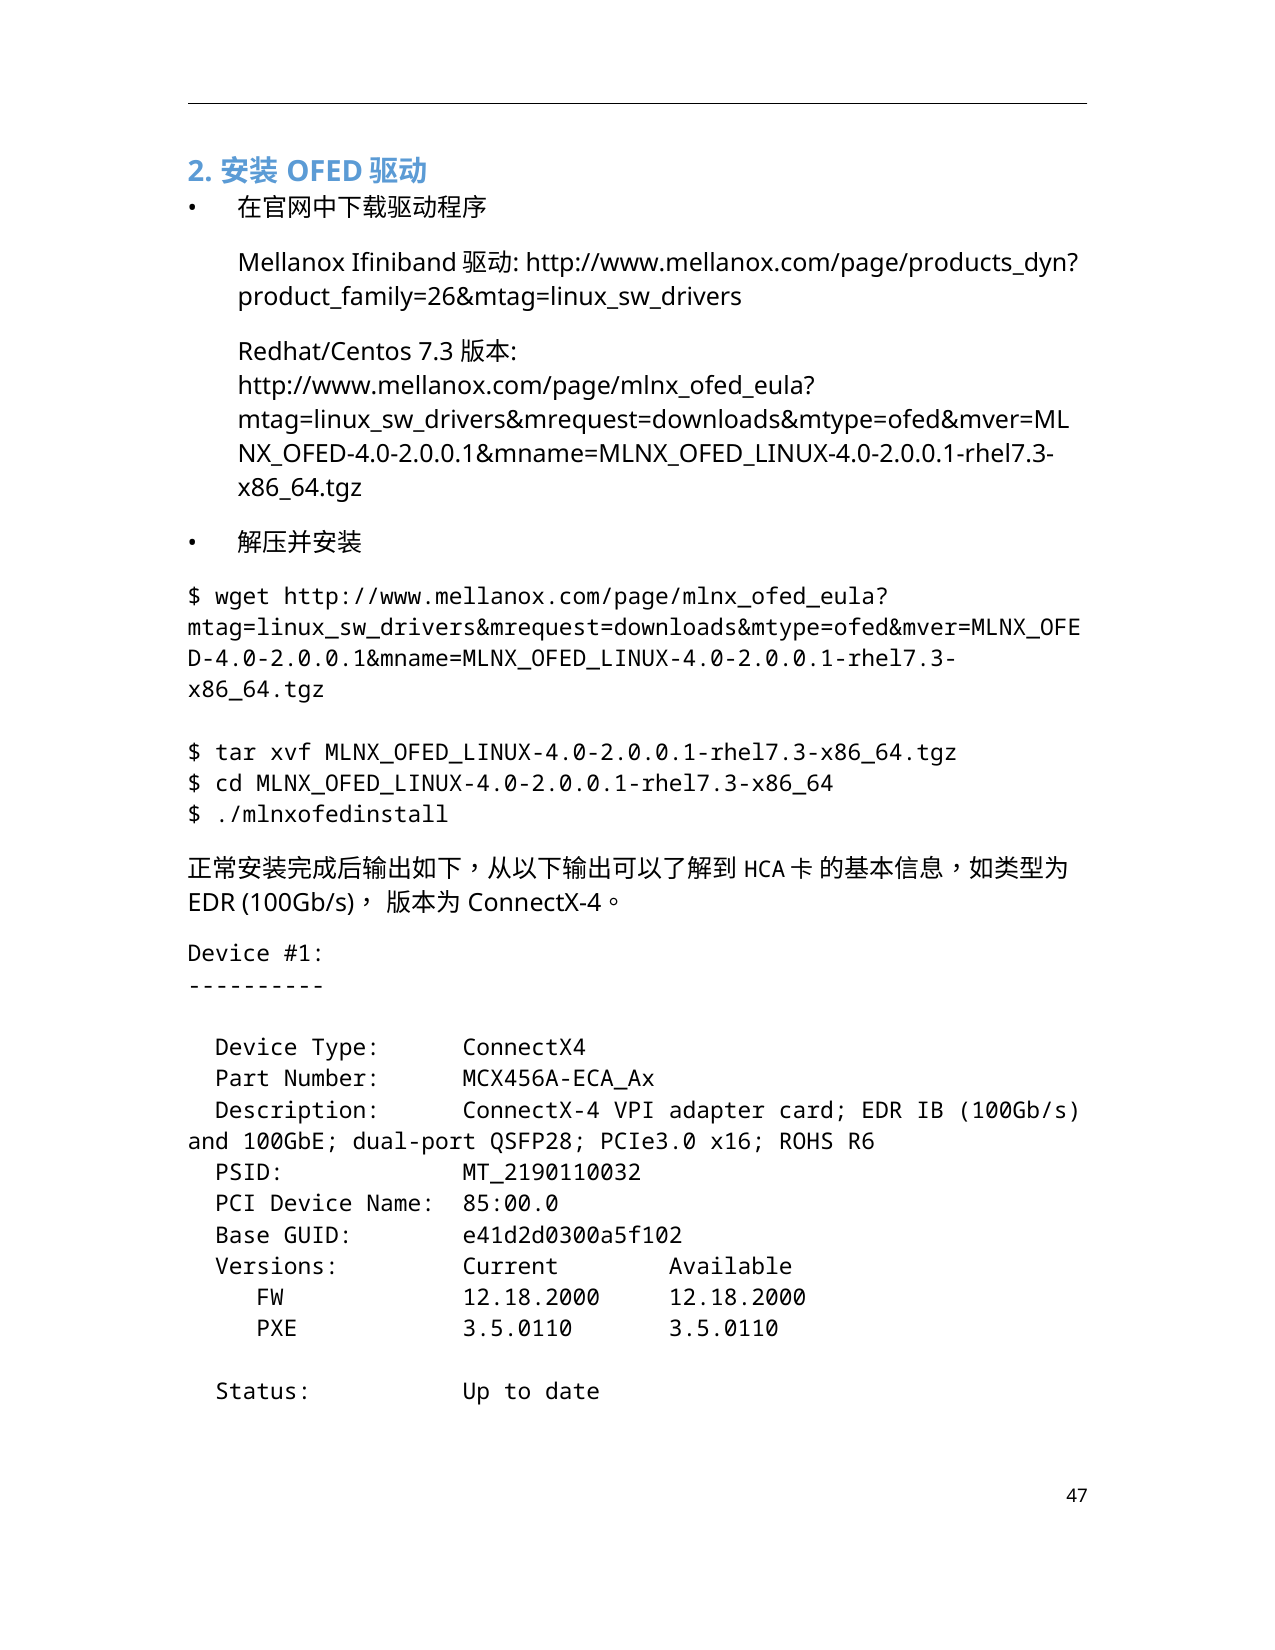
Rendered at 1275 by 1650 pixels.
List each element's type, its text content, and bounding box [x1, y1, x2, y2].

text 正常安装完成后输出如下，从以下输出可以了解到 HCA卡 的基本信息，如类型为EDR (100Gb/s)， 版本为 ConnectX-4。 [187, 850, 1087, 918]
list 在官网中下载驱动程序 [187, 190, 1087, 224]
list Redhat/Centos 7.3 版本: http://www.mellanox.com/page/mlnx_ofed_eula?mtag=linux_sw_drivers&mrequest=downloads&mtype=ofed&mver=MLNX_OFED-4.0-2.0.0.1&mname=MLNX_OFED_LINUX-4.0-2.0.0.1-rhel7.3-x86_64.tgz [187, 333, 1087, 504]
list Mellanox Ifiniband驱动: http://www.mellanox.com/page/products_dyn?product_family=26&mtag=linux_sw_drivers [187, 244, 1087, 313]
list 解压并安装 [187, 525, 1087, 559]
subtitle 2. 安装 OFED驱动 [187, 150, 1087, 190]
text $ wget http://www.mellanox.com/page/mlnx_ofed_eula?mtag=linux_sw_drivers&mrequest=downloads&mtype=ofed&mver=MLNX_OFED-4.0-2.0.0.1&mname=MLNX_OFED_LINUX-4.0-2.0.0.1-rhel7.3-x86_64.tgz $ tar xvf MLNX_OFED_LINUX-4.0-2.0.0.1-rhel7.3-x86_64.tgz $ cd MLNX_OFED_LINUX-4.0-2.0.0.1-rhel7.3-x86_64 $ ./mlnxofedinstall [187, 579, 1087, 829]
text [187, 937, 1087, 1468]
